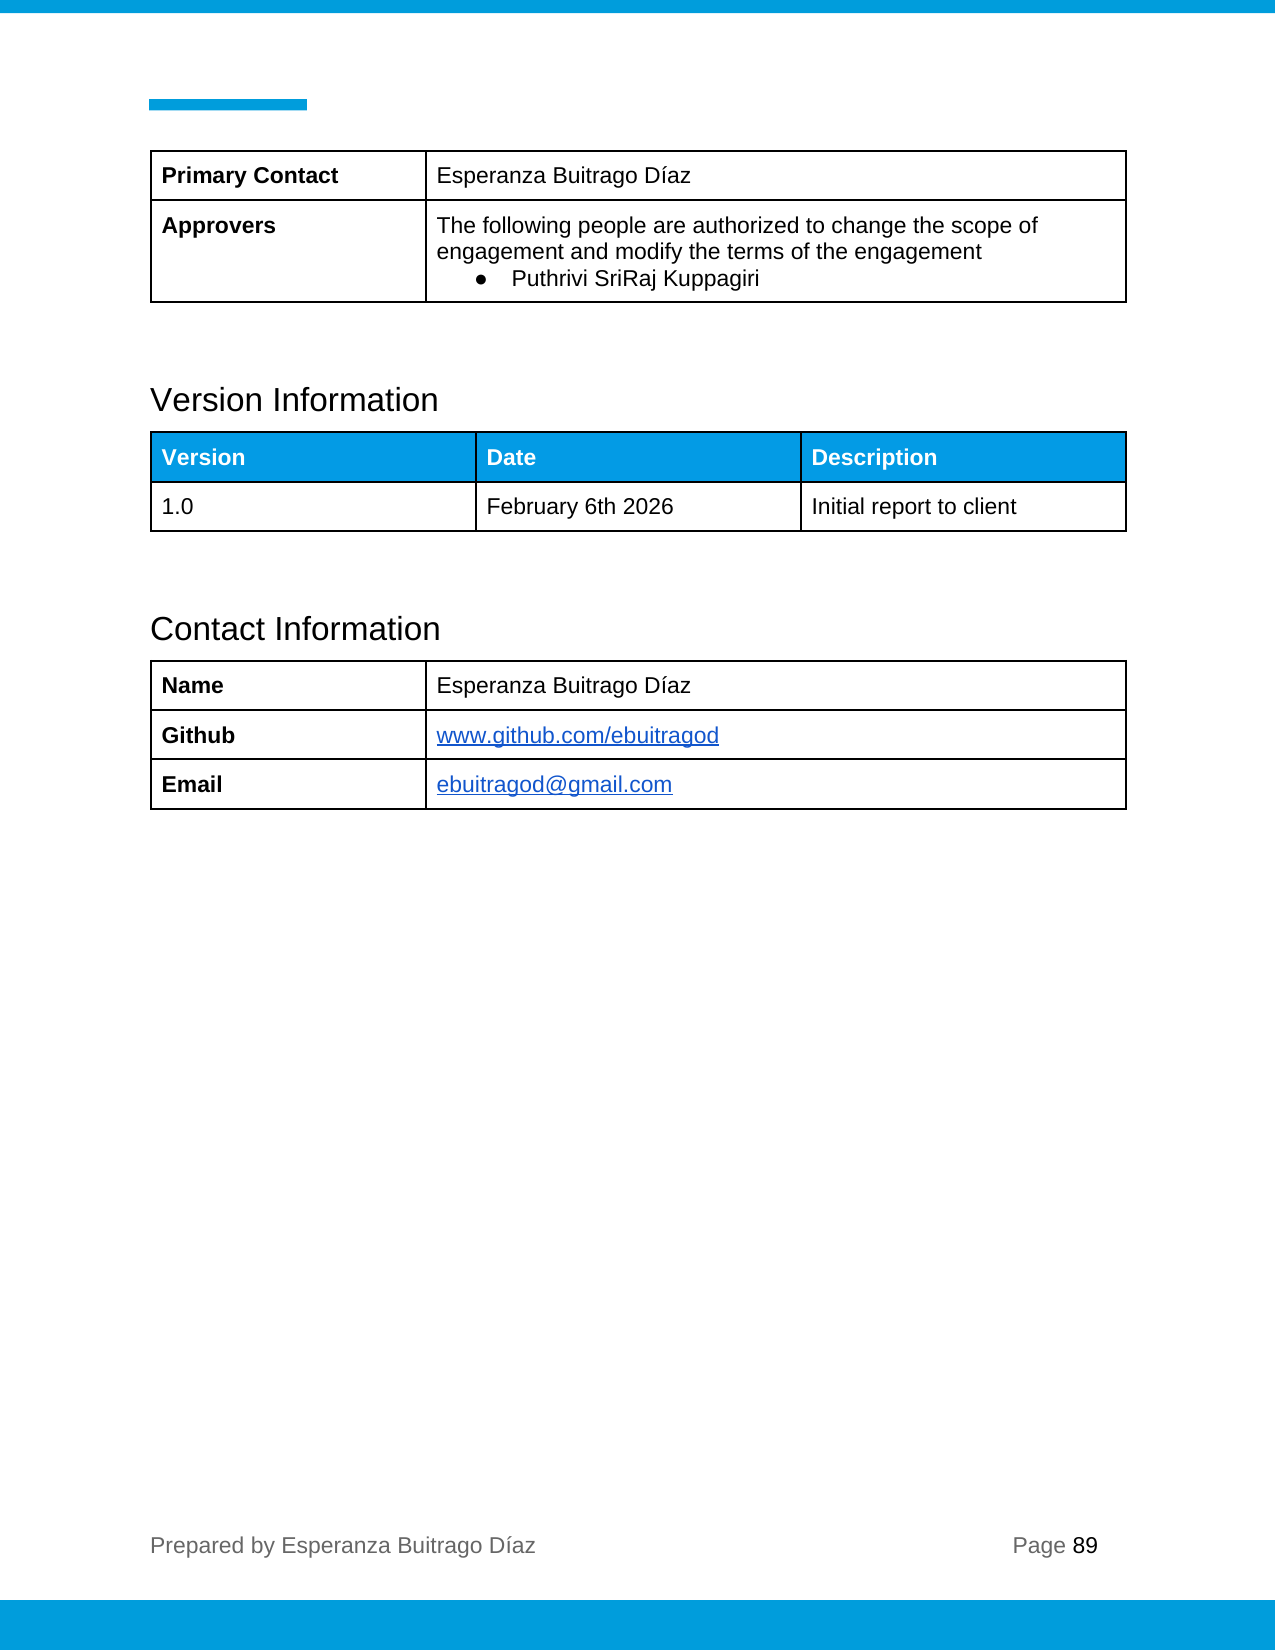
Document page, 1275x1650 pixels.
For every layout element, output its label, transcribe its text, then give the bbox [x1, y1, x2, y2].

table_header Date [477, 433, 800, 481]
table_cell February 6th 2026 [477, 483, 800, 530]
table_header Version [152, 433, 475, 481]
table_cell Approvers [152, 201, 425, 301]
subtitle Contact Information [150, 609, 1125, 647]
table_cell Primary Contact [152, 152, 425, 199]
table_cell ebuitragod@gmail.com [427, 760, 1125, 808]
table_cell 1.0 [152, 483, 475, 530]
table_header Esperanza Buitrago Díaz [427, 662, 1125, 709]
table_header Description [802, 433, 1125, 481]
table_cell www.github.com/ebuitragod [427, 711, 1125, 758]
table_cell The following people are authorized to change the scope of engagement and modify the terms of the engagement Puthrivi SriRaj Kuppagiri [427, 201, 1125, 301]
table_cell Esperanza Buitrago Díaz [427, 152, 1125, 199]
subtitle Version Information [150, 380, 1125, 419]
table_cell Email [152, 760, 425, 808]
table_cell Github [152, 711, 425, 758]
table_cell Initial report to client [802, 483, 1125, 530]
table_header Name [152, 662, 425, 709]
